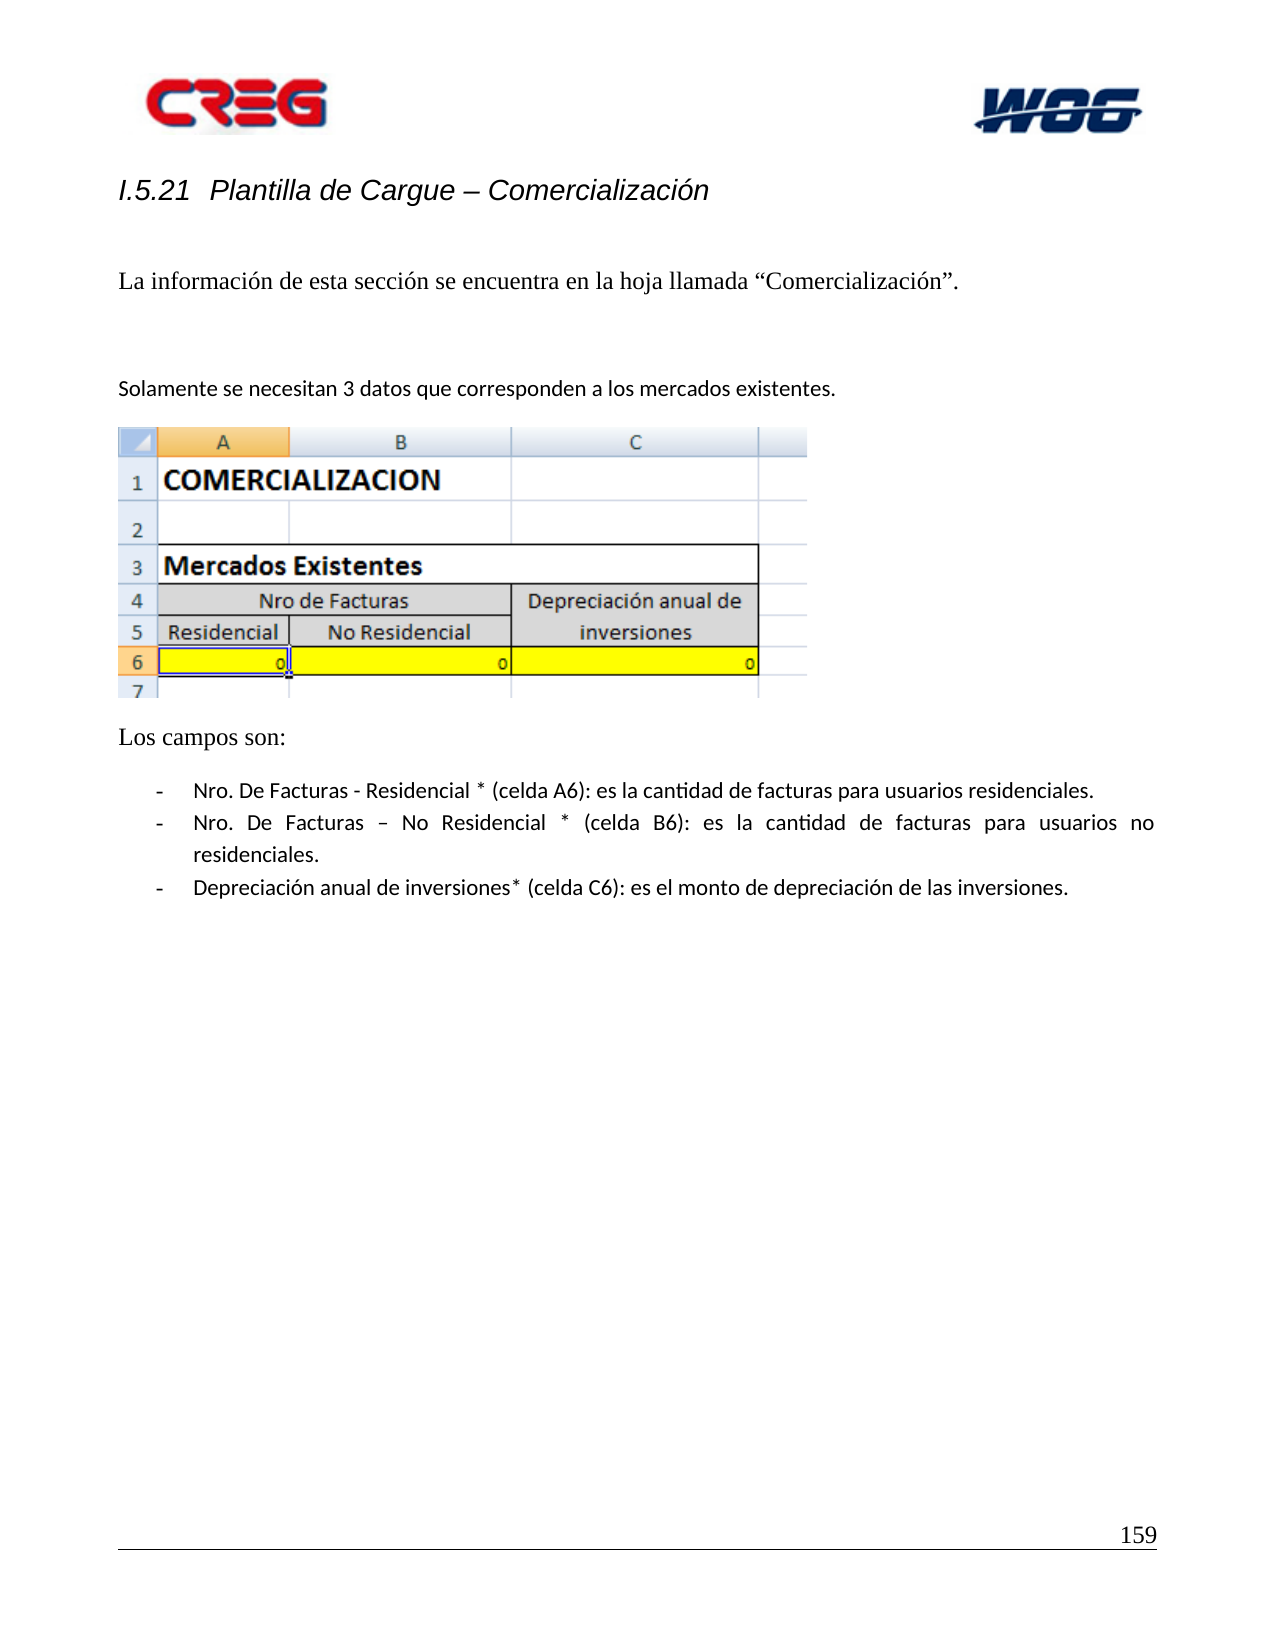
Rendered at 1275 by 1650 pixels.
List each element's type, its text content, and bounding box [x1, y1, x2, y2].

list Depreciación anual de inversiones* (celda C6): es el monto de depreciación de las inversiones. [156, 873, 1157, 901]
text Los campos son: [118, 722, 1157, 751]
list Nro. De Facturas – No Residencial * (celda B6): es la cantidad de facturas para usuarios no residenciales. [156, 808, 1157, 869]
list Solamente se necesitan 3 datos que corresponden a los mercados existentes. [118, 374, 1157, 402]
picture [118, 73, 353, 135]
picture [971, 83, 1147, 135]
text La información de esta sección se encuentra en la hoja llamada “Comercialización”. [118, 266, 1157, 295]
subtitle Plantilla de Cargue – Comercialización [118, 173, 1157, 206]
list Nro. De Facturas - Residencial * (celda A6): es la cantidad de facturas para usuarios residenciales. [156, 776, 1157, 804]
picture [118, 427, 808, 698]
